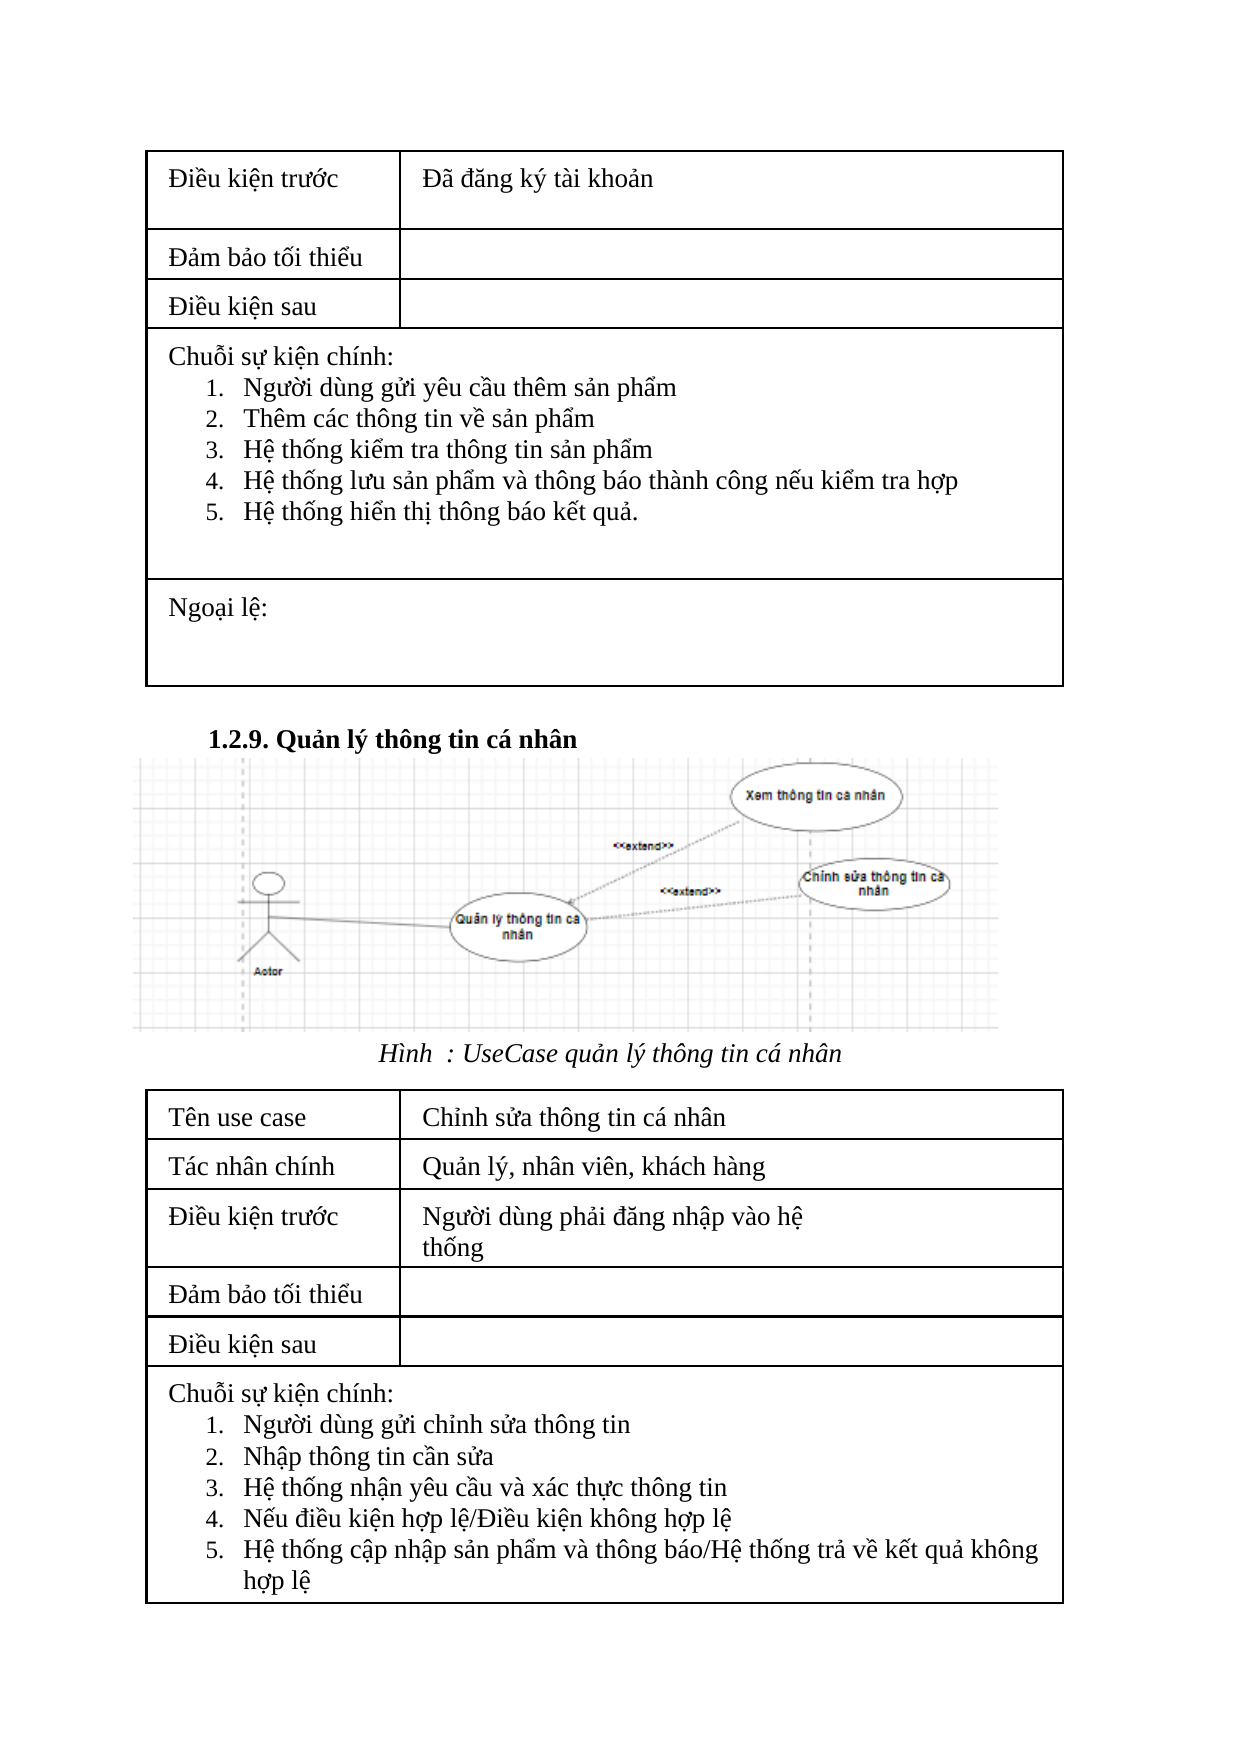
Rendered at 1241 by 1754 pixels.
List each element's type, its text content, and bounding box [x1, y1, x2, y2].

table_cell [401, 1318, 1062, 1365]
text Hình : UseCase quản lý thông tin cá nhân [133, 1037, 1090, 1068]
table_cell Điều kiện sau [148, 1318, 399, 1365]
table_cell Điều kiện trước [148, 1190, 399, 1266]
table_cell Người dùng phải đăng nhập vào hệ thống [401, 1190, 1062, 1266]
table_cell [401, 230, 1062, 278]
table_cell Đã đăng ký tài khoản [401, 152, 1062, 228]
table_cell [148, 1367, 1062, 1602]
table_cell Điều kiện sau [148, 280, 399, 327]
table_cell Đảm bảo tối thiểu [148, 230, 399, 278]
table_cell [401, 280, 1062, 327]
table_header Chỉnh sửa thông tin cá nhân [401, 1091, 1062, 1138]
table_cell Tác nhân chính [148, 1140, 399, 1188]
subtitle 1.2.9. Quản lý thông tin cá nhân [133, 723, 1090, 754]
table_cell Đảm bảo tối thiểu [148, 1268, 399, 1315]
table_cell [401, 1268, 1062, 1315]
picture [132, 758, 999, 1032]
table_cell Điều kiện trước [148, 152, 399, 228]
table_cell Chuỗi sự kiện chính: Người dùng gửi yêu cầu thêm sản phẩm Thêm các thông tin về sản phẩm Hệ thống kiểm tra thông tin sản phẩm Hệ thống lưu sản phẩm và thông báo thành công nếu kiểm tra hợp Hệ thống hiển thị thông báo kết quả. [148, 329, 1062, 578]
table_cell Quản lý, nhân viên, khách hàng [401, 1140, 1062, 1188]
table_cell Ngoại lệ: [148, 580, 1062, 685]
table_header Tên use case [148, 1091, 399, 1138]
